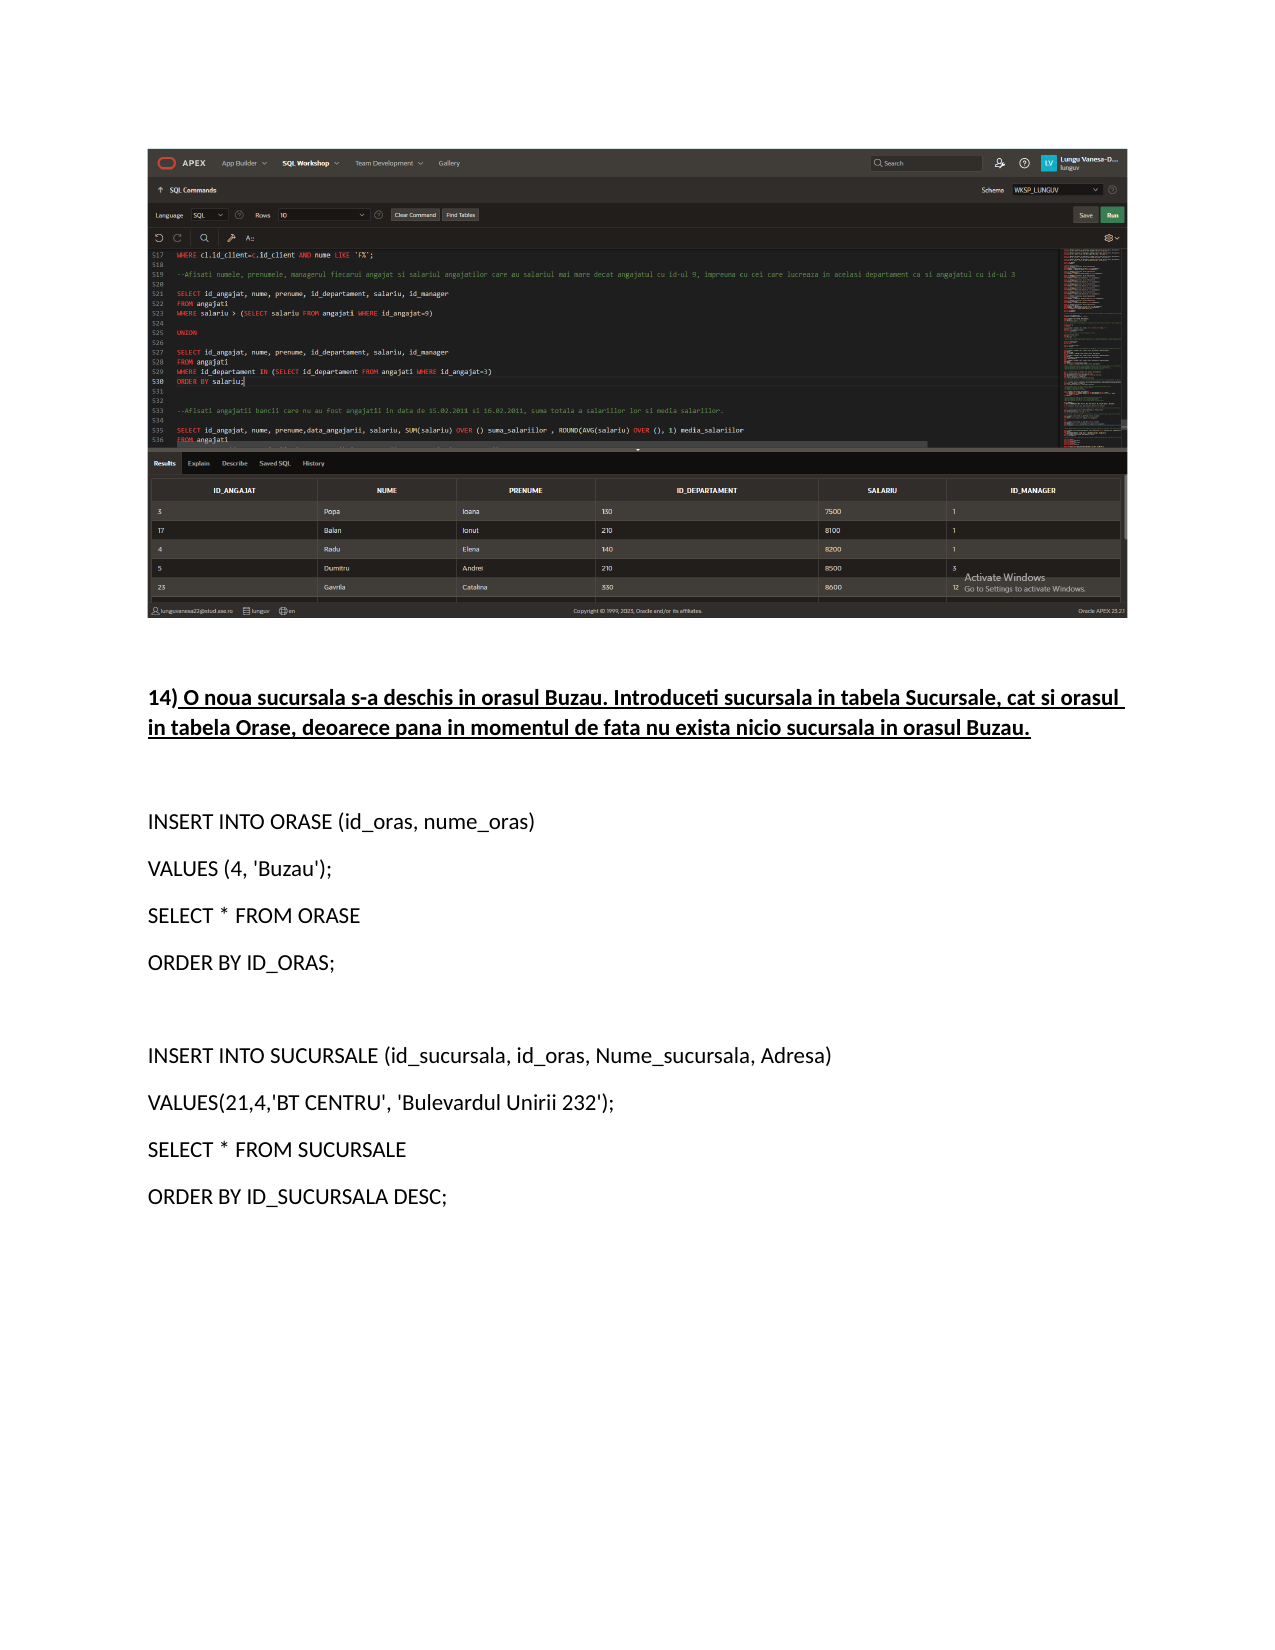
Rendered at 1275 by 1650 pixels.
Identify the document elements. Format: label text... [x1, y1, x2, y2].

text 14) O noua sucursala s-a deschis in orasul Buzau. Introduceti sucursala in tabela Sucursale, cat si orasul in tabela Orase, deoarece pana in momentul de fata nu exista nicio sucursala in orasul Buzau. [148, 683, 1127, 741]
text SELECT * FROM SUCURSALE [148, 1135, 1127, 1163]
text INSERT INTO ORASE (id_oras, nume_oras) [148, 807, 1127, 835]
text VALUES (4, 'Buzau'); [148, 854, 1127, 882]
text SELECT * FROM ORASE [148, 901, 1127, 929]
text ORDER BY ID_ORAS; [148, 948, 1127, 976]
text VALUES(21,4,'BT CENTRU', 'Bulevardul Unirii 232'); [148, 1088, 1127, 1116]
picture [147, 147, 1128, 618]
text ORDER BY ID_SUCURSALA DESC; [148, 1182, 1127, 1210]
text INSERT INTO SUCURSALE (id_sucursala, id_oras, Nume_sucursala, Adresa) [148, 1041, 1127, 1069]
